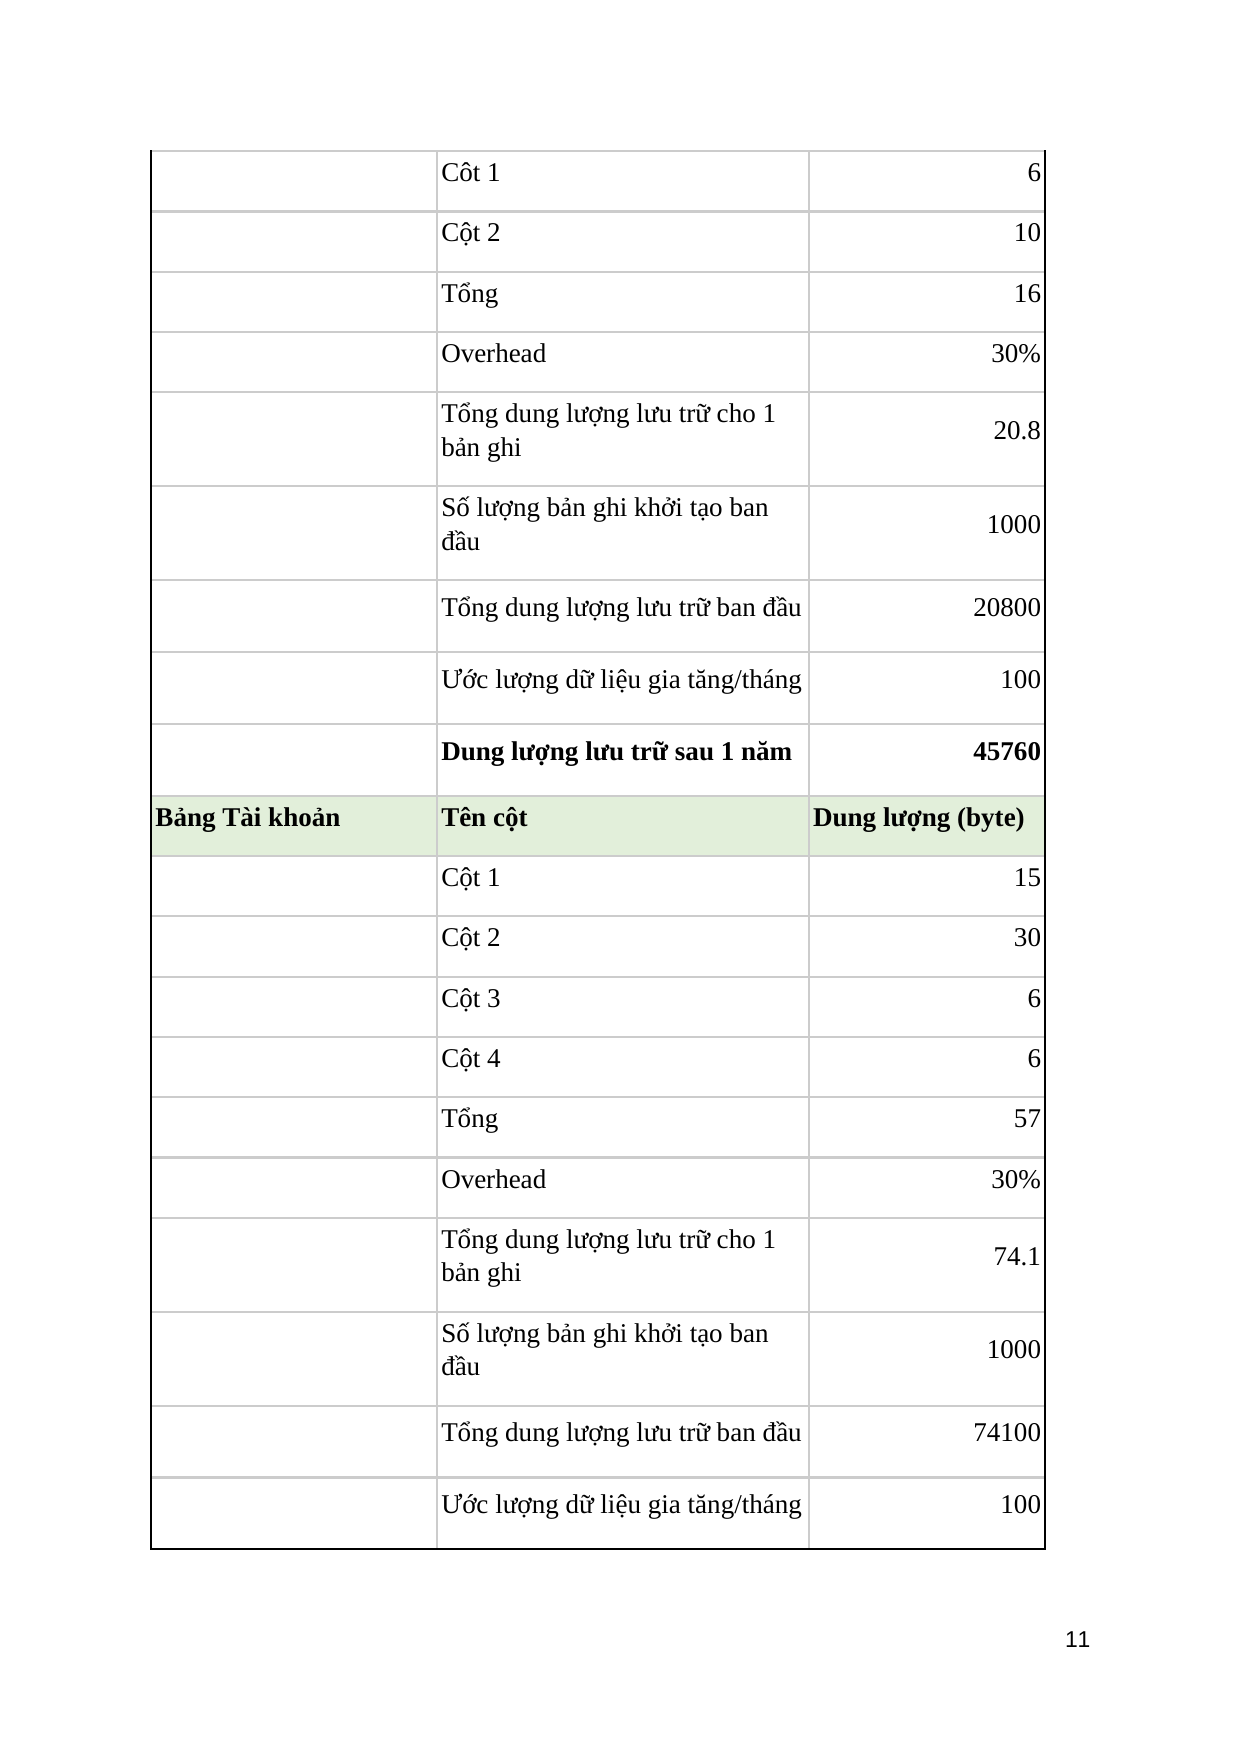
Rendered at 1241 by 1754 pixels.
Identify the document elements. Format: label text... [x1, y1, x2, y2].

table_cell [152, 1038, 436, 1096]
table_cell [152, 917, 436, 976]
table_cell 30% [810, 333, 1044, 391]
table_cell 100 [810, 1479, 1044, 1548]
table_cell Overhead [438, 333, 808, 391]
table_cell [152, 581, 436, 651]
table_cell Cột 4 [438, 1038, 808, 1096]
table_cell 74.1 [810, 1219, 1044, 1311]
table_cell [152, 653, 436, 723]
table_cell [152, 333, 436, 391]
table_cell 57 [810, 1098, 1044, 1156]
table_cell Tổng [438, 273, 808, 331]
table_cell Tổng dung lượng lưu trữ cho 1 bản ghi [438, 393, 808, 485]
table_cell 1000 [810, 1313, 1044, 1404]
table_cell 6 [810, 1038, 1044, 1096]
table_cell [152, 213, 436, 271]
table_cell Số lượng bản ghi khởi tạo ban đầu [438, 487, 808, 579]
table_cell 15 [810, 857, 1044, 915]
table_cell [152, 857, 436, 915]
table_cell 6 [810, 978, 1044, 1036]
table_cell 16 [810, 273, 1044, 331]
table_cell 74100 [810, 1407, 1044, 1476]
table_cell Số lượng bản ghi khởi tạo ban đầu [438, 1313, 808, 1404]
table_cell 30% [810, 1159, 1044, 1217]
table_cell [152, 273, 436, 331]
table_cell Ước lượng dữ liệu gia tăng/tháng [438, 653, 808, 723]
table_cell [152, 1479, 436, 1548]
table_cell 10 [810, 213, 1044, 271]
table_cell Cột 3 [438, 978, 808, 1036]
table_cell [152, 725, 436, 794]
table_cell Dung lượng lưu trữ sau 1 năm [438, 725, 808, 794]
table_cell Cột 2 [438, 917, 808, 976]
table_cell 30 [810, 917, 1044, 976]
table_cell 6 [810, 152, 1044, 210]
table_cell 100 [810, 653, 1044, 723]
table_cell Tổng [438, 1098, 808, 1156]
table_cell 1000 [810, 487, 1044, 579]
table_cell [152, 487, 436, 579]
table_cell Tổng dung lượng lưu trữ ban đầu [438, 581, 808, 651]
table_cell [152, 978, 436, 1036]
table_cell Dung lượng (byte) [810, 797, 1044, 855]
table_cell Bảng Tài khoản [152, 797, 436, 855]
table_cell [152, 1219, 436, 1311]
table_cell Côt 1 [438, 152, 808, 210]
table_cell Tên cột [438, 797, 808, 855]
table_cell [152, 393, 436, 485]
table_cell [152, 152, 436, 210]
table_cell [152, 1098, 436, 1156]
table_cell 45760 [810, 725, 1044, 794]
table_cell Cột 1 [438, 857, 808, 915]
table_cell 20800 [810, 581, 1044, 651]
table_cell Tổng dung lượng lưu trữ cho 1 bản ghi [438, 1219, 808, 1311]
table_cell Tổng dung lượng lưu trữ ban đầu [438, 1407, 808, 1476]
table_cell [152, 1313, 436, 1404]
table_cell Cột 2 [438, 213, 808, 271]
table_cell 20.8 [810, 393, 1044, 485]
table_cell Ước lượng dữ liệu gia tăng/tháng [438, 1479, 808, 1548]
table_cell Overhead [438, 1159, 808, 1217]
table_cell [152, 1159, 436, 1217]
table_cell [152, 1407, 436, 1476]
